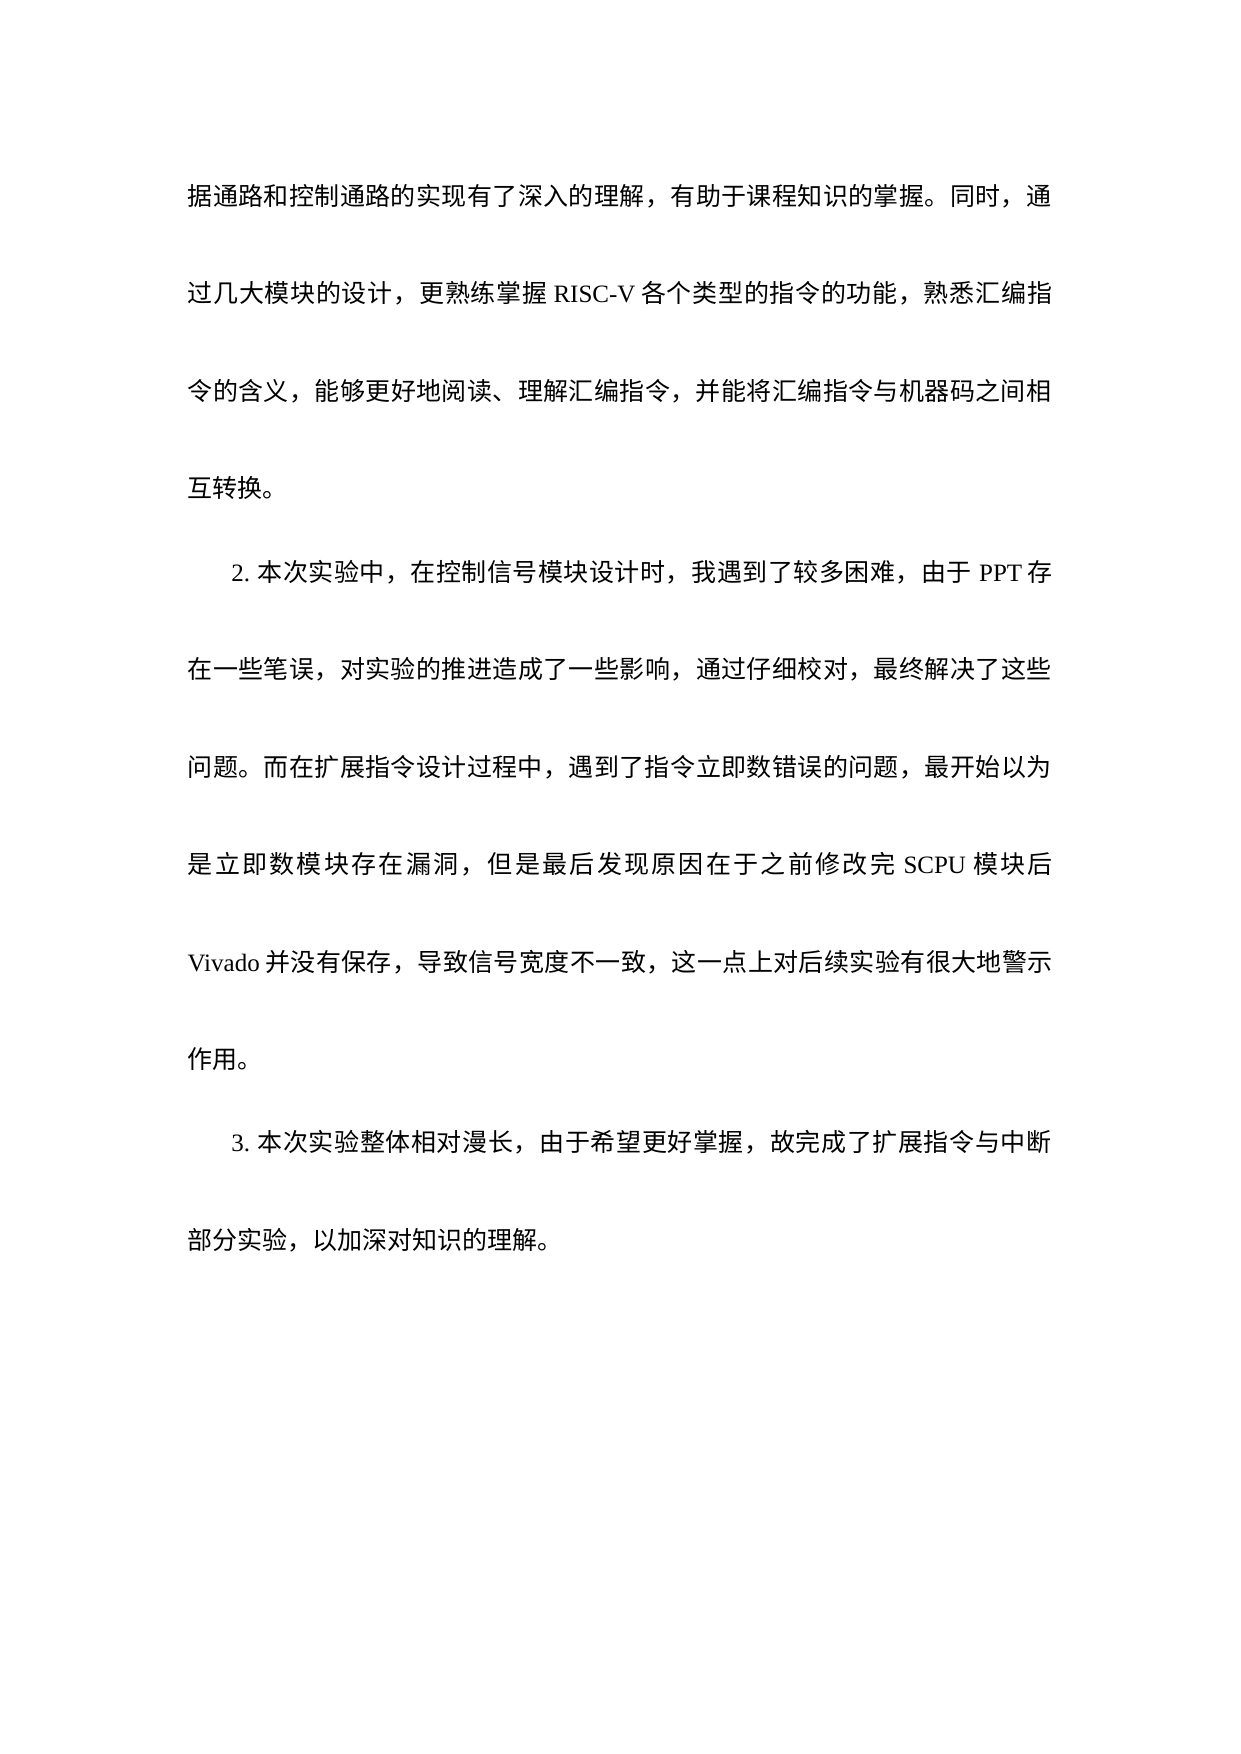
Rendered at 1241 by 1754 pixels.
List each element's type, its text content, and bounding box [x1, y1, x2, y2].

list 2. 本次实验中，在控制信号模块设计时，我遇到了较多困难，由于PPT存在一些笔误，对实验的推进造成了一些影响，通过仔细校对，最终解决了这些问题。而在扩展指令设计过程中，遇到了指令立即数错误的问题，最开始以为是立即数模块存在漏洞，但是最后发现原因在于之前修改完SCPU模块后Vivado并没有保存，导致信号宽度不一致，这一点上对后续实验有很大地警示作用。 [187, 538, 1053, 1090]
list 3. 本次实验整体相对漫长，由于希望更好掌握，故完成了扩展指令与中断部分实验，以加深对知识的理解。 [187, 1108, 1053, 1271]
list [187, 162, 1053, 519]
